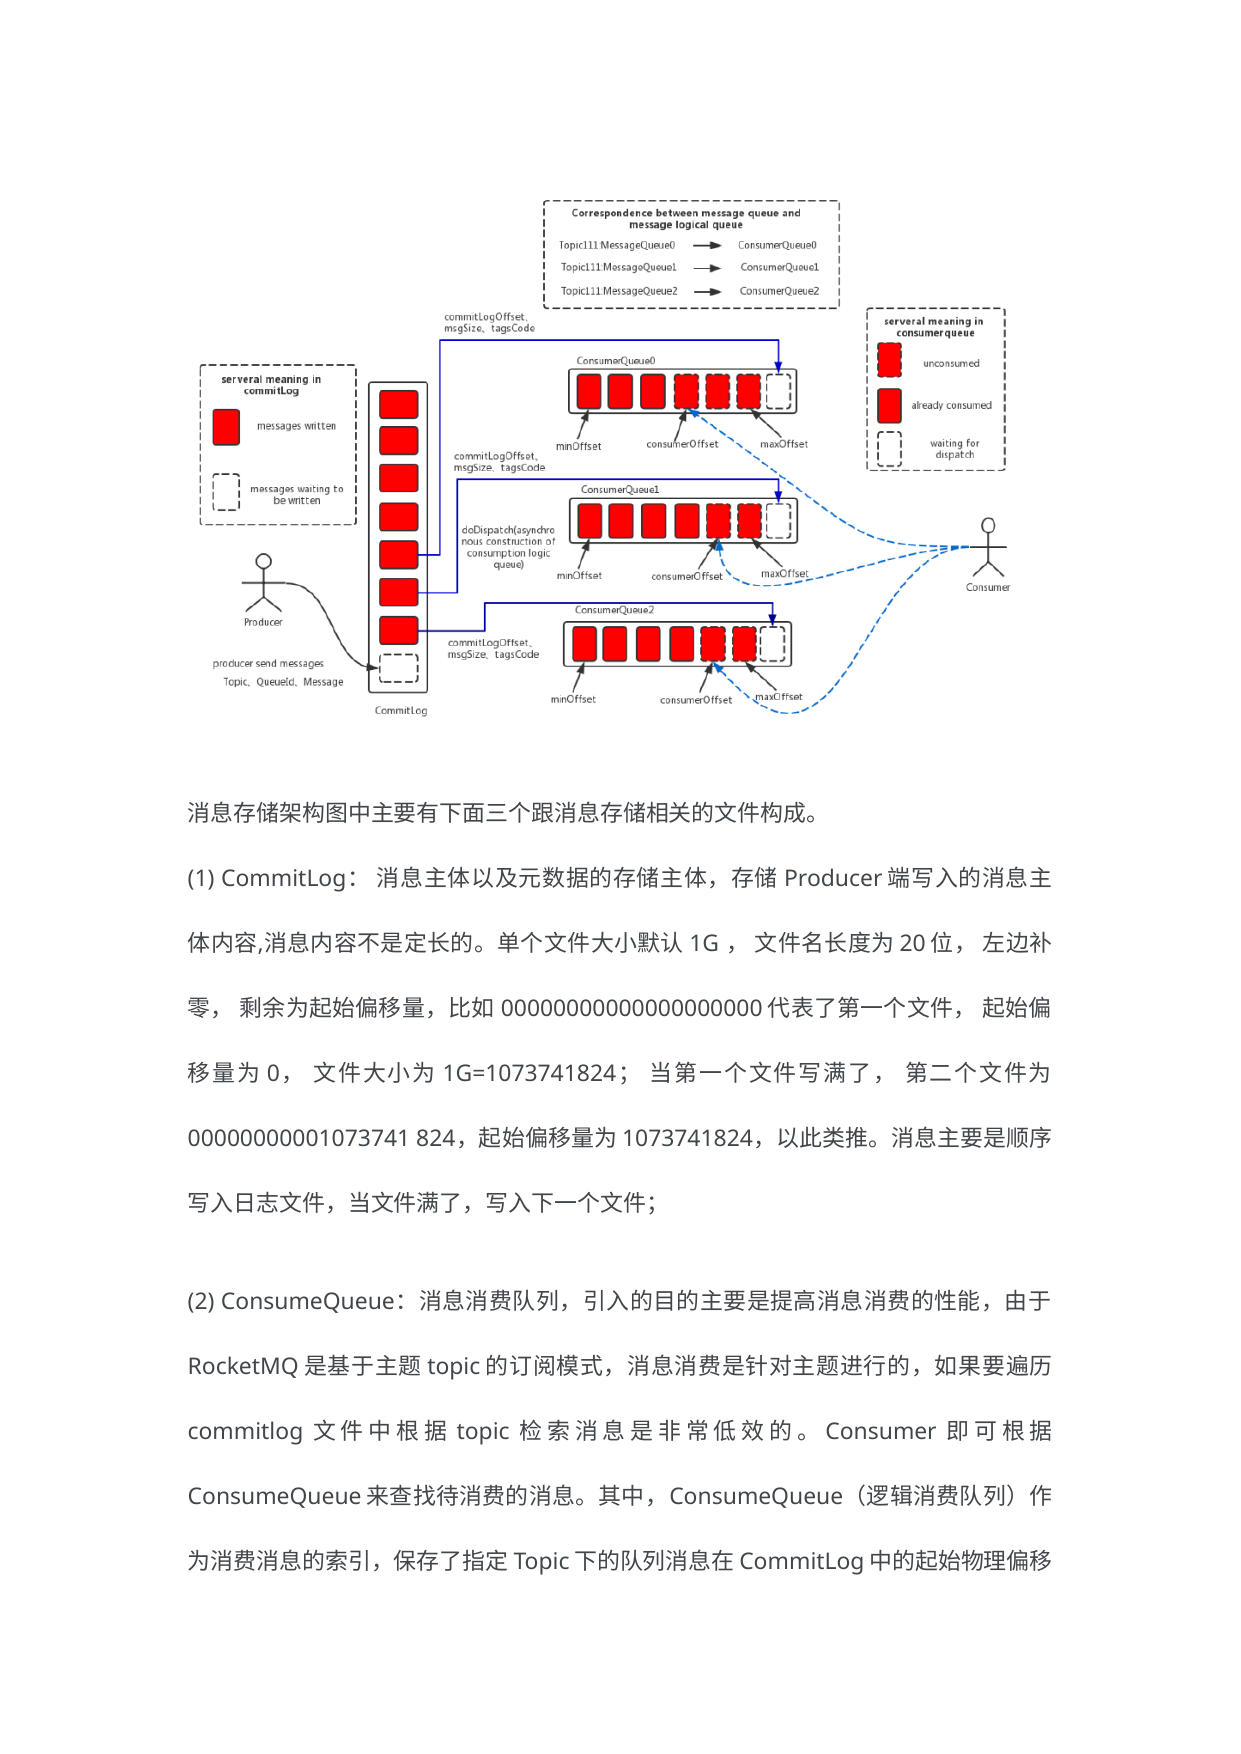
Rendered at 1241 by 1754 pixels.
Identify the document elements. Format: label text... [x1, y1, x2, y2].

picture [187, 162, 1053, 720]
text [187, 1267, 1053, 1592]
text 消息存储架构图中主要有下面三个跟消息存储相关的文件构成。 (1) CommitLog： 消息主体以及元数据的存储主体，存储Producer端写入的消息主体内容,消息内容不是定长的。单个文件大小默认1G ， 文件名长度为20位， 左边补零， 剩余为起始偏移量，比如00000000000000000000代表了第一个文件， 起始偏移量为0， 文件大小为1G=1073741824； 当第一个文件写满了， 第二个文件为00000000001073741 824，起始偏移量为1073741824，以此类推。消息主要是顺序写入日志文件，当文件满了，写入下一个文件； [187, 779, 1053, 1267]
